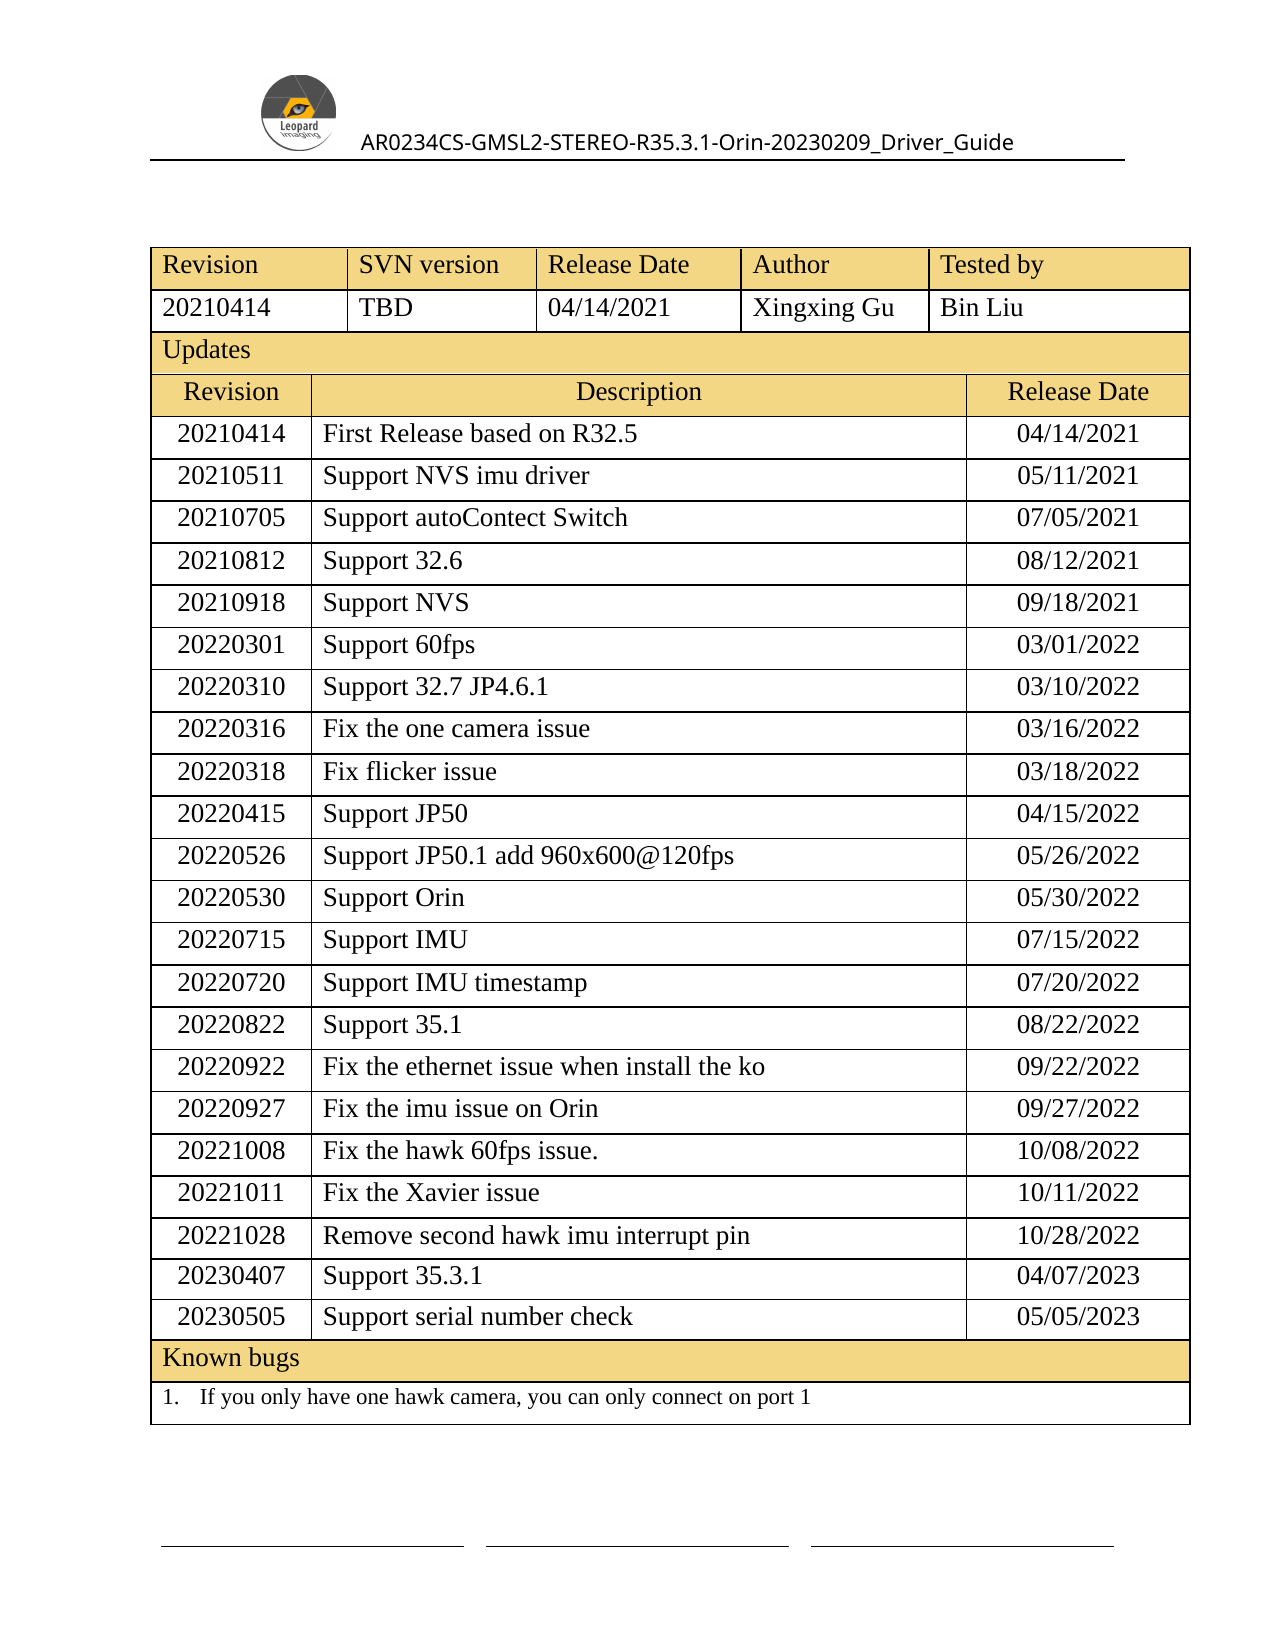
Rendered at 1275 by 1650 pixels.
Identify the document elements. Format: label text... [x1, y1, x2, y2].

table_header Author [742, 248, 929, 289]
table_cell 07/20/2022 [967, 966, 1189, 1006]
table_cell 03/10/2022 [967, 670, 1189, 711]
table_cell 20220720 [152, 966, 311, 1006]
table_cell 10/08/2022 [967, 1135, 1189, 1175]
table_cell 20210414 [152, 291, 347, 331]
table_cell 20220530 [152, 881, 311, 922]
table_header SVN version [348, 248, 536, 289]
table_header Revision [152, 248, 347, 289]
table_cell 20220318 [152, 755, 311, 795]
table_cell 08/22/2022 [967, 1008, 1189, 1048]
table_cell 04/14/2021 [967, 417, 1189, 458]
table_cell Remove second hawk imu interrupt pin [312, 1219, 966, 1258]
table_cell Support 32.7 JP4.6.1 [312, 670, 966, 711]
table_cell 20220415 [152, 797, 311, 837]
table_cell 20220310 [152, 670, 311, 711]
table_cell 03/16/2022 [967, 713, 1189, 753]
table_cell Support autoContect Switch [312, 502, 966, 542]
table_cell Support IMU [312, 923, 966, 964]
table_cell 20221028 [152, 1219, 311, 1258]
table_cell TBD [348, 291, 536, 331]
table_cell Description [312, 375, 966, 416]
table_cell 20220927 [152, 1092, 311, 1133]
table_cell 07/15/2022 [967, 923, 1189, 964]
table_cell Known bugs [152, 1341, 1189, 1381]
table_cell 04/07/2023 [967, 1260, 1189, 1298]
table_header Release Date [537, 248, 741, 289]
table_cell 20220526 [152, 839, 311, 880]
table_cell Xingxing Gu [742, 291, 928, 331]
table_cell 04/14/2021 [537, 291, 740, 331]
table_cell Fix the one camera issue [312, 713, 966, 753]
table_cell 04/15/2022 [967, 797, 1189, 837]
table_cell 07/05/2021 [967, 502, 1189, 542]
table_cell Support Orin [312, 881, 966, 922]
table_cell 09/18/2021 [967, 586, 1189, 627]
table_cell 10/11/2022 [967, 1177, 1189, 1217]
table_cell Support 35.1 [312, 1008, 966, 1048]
table_cell 20210918 [152, 586, 311, 627]
table_cell Fix the Xavier issue [312, 1177, 966, 1217]
table_cell Support 32.6 [312, 544, 966, 584]
table_cell 05/11/2021 [967, 460, 1189, 500]
table_cell Revision [152, 375, 311, 416]
table_cell 05/26/2022 [967, 839, 1189, 880]
table_cell Fix flicker issue [312, 755, 966, 795]
table_cell Support serial number check [312, 1300, 966, 1339]
table_cell 20210812 [152, 544, 311, 584]
table_cell Support 35.3.1 [312, 1260, 966, 1298]
table_cell 20220316 [152, 713, 311, 753]
table_header Tested by [930, 248, 1189, 289]
table_cell Fix the imu issue on Orin [312, 1092, 966, 1133]
table_cell 20220301 [152, 628, 311, 669]
table_cell Bin Liu [930, 291, 1189, 331]
table_cell 08/12/2021 [967, 544, 1189, 584]
table_cell Support 60fps [312, 628, 966, 669]
table_cell Support NVS imu driver [312, 460, 966, 500]
table_cell 20230407 [152, 1260, 311, 1298]
table_cell 09/27/2022 [967, 1092, 1189, 1133]
table_cell 20230505 [152, 1300, 311, 1339]
table_cell 05/05/2023 [967, 1300, 1189, 1339]
table_cell 20221011 [152, 1177, 311, 1217]
table_cell 20210511 [152, 460, 311, 500]
table_cell Support JP50 [312, 797, 966, 837]
table_cell If you only have one hawk camera, you can only connect on port 1 [152, 1383, 1189, 1423]
table_cell Fix the ethernet issue when install the ko [312, 1050, 966, 1091]
table_cell 03/18/2022 [967, 755, 1189, 795]
table_cell Support IMU timestamp [312, 966, 966, 1006]
table_cell Support JP50.1 add 960x600@120fps [312, 839, 966, 880]
table_cell Updates [152, 333, 1189, 373]
table_cell 10/28/2022 [967, 1219, 1189, 1258]
table_cell First Release based on R32.5 [312, 417, 966, 458]
table_cell 20210414 [152, 417, 311, 458]
table_cell 09/22/2022 [967, 1050, 1189, 1091]
table_cell Support NVS [312, 586, 966, 627]
table_cell Release Date [967, 375, 1189, 416]
table_cell 20220715 [152, 923, 311, 964]
table_cell Fix the hawk 60fps issue. [312, 1135, 966, 1175]
table_cell 20220922 [152, 1050, 311, 1091]
table_cell 20220822 [152, 1008, 311, 1048]
table_cell 20221008 [152, 1135, 311, 1175]
table_cell 03/01/2022 [967, 628, 1189, 669]
table_cell 05/30/2022 [967, 881, 1189, 922]
table_cell 20210705 [152, 502, 311, 542]
picture [260, 75, 337, 151]
